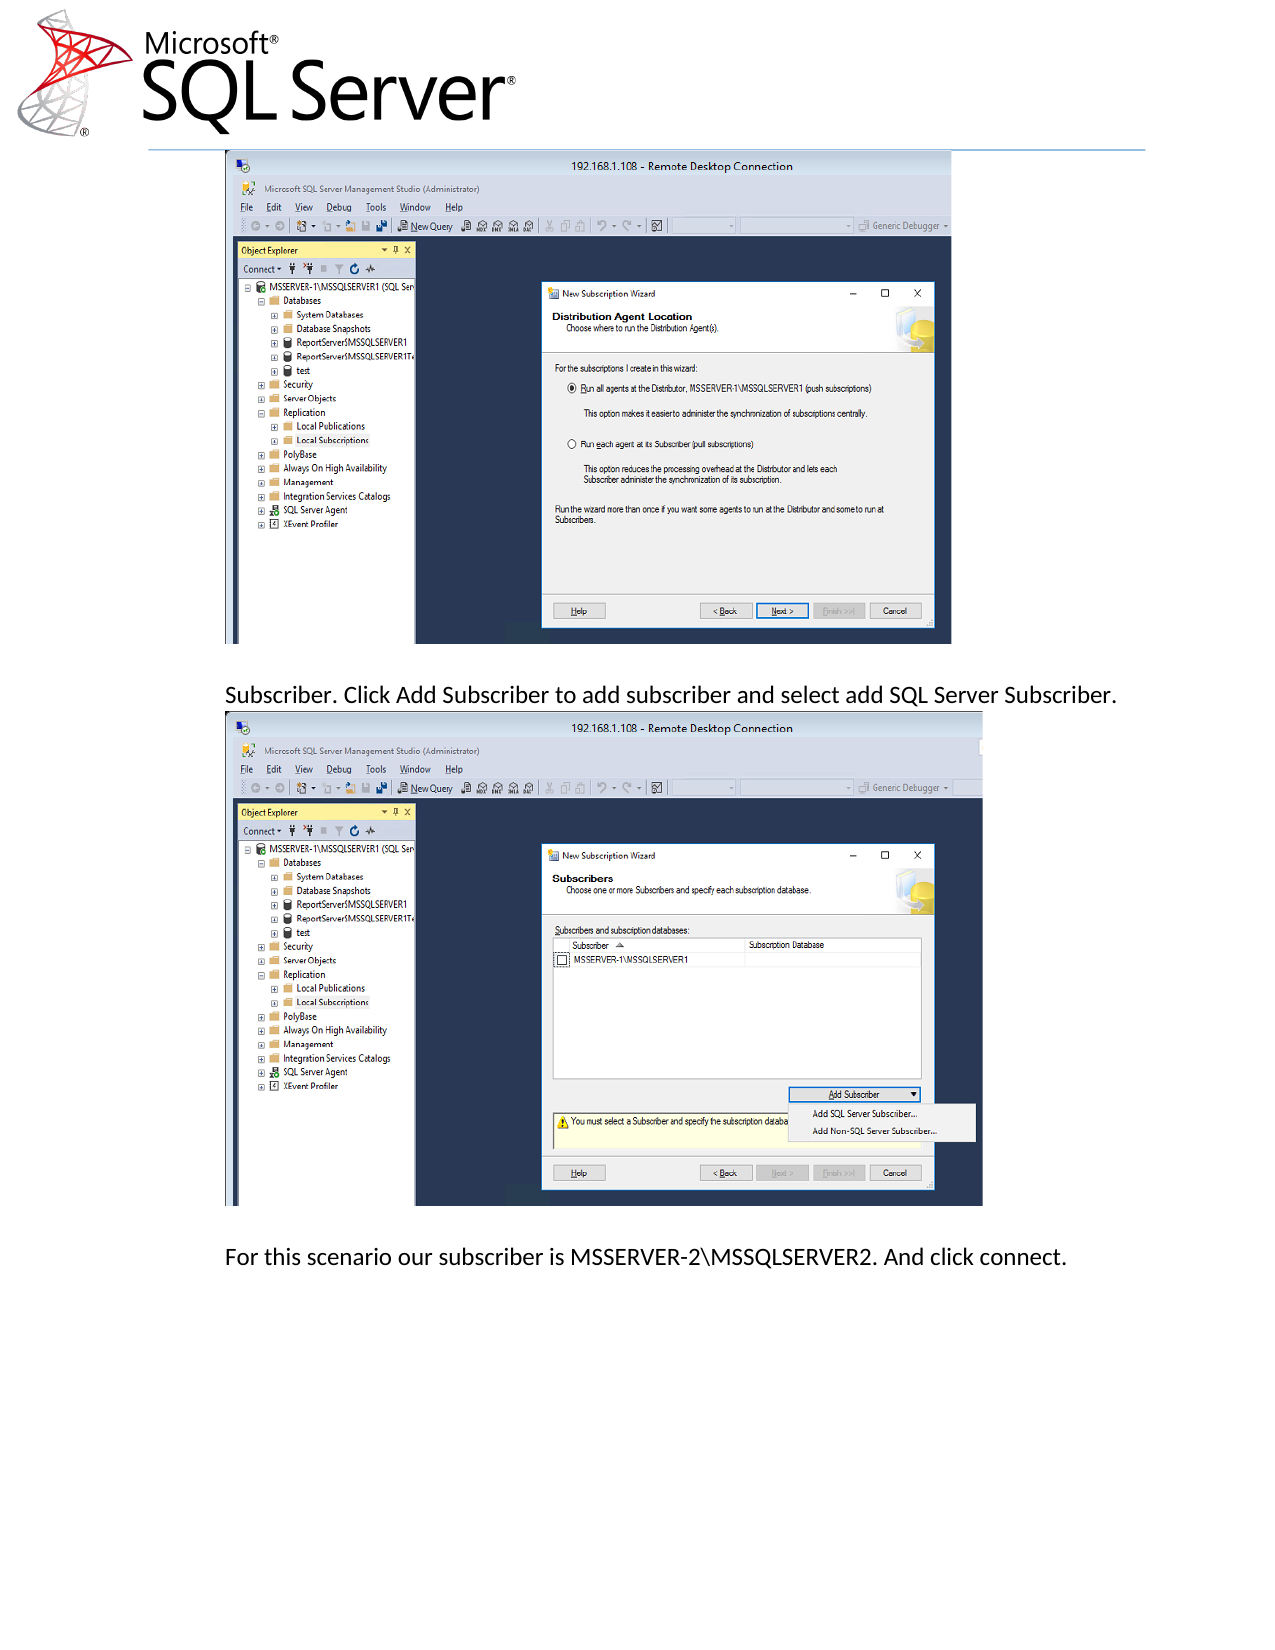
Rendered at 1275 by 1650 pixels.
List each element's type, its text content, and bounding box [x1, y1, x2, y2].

list Subscriber. Click Add Subscriber to add subscriber and select add SQL Server Subscriber. [225, 679, 1125, 709]
list For this scenario our subscriber is MSSERVER-2\MSSQLSERVER2. And click connect. [225, 1241, 1125, 1271]
picture [17, 9, 516, 137]
